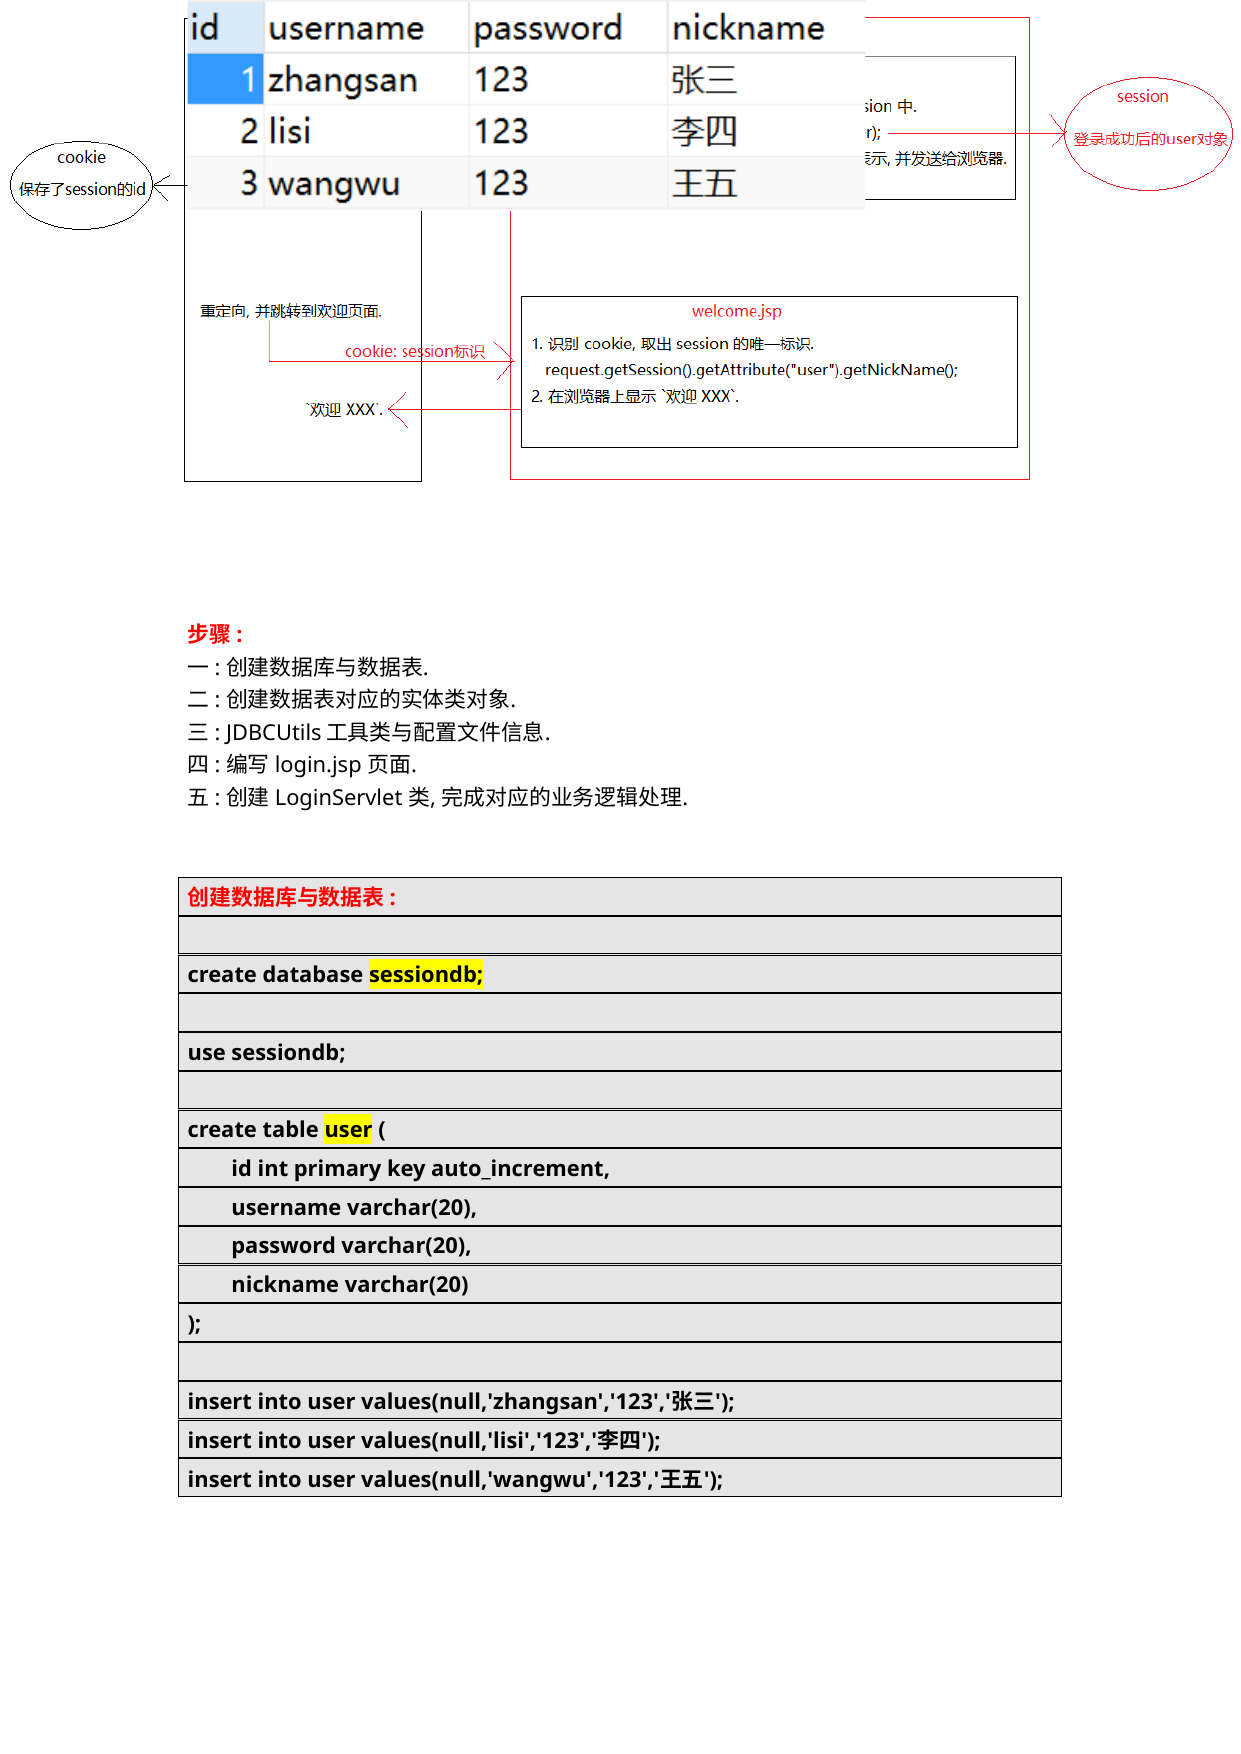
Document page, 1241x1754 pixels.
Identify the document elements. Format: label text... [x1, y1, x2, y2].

text 三 : JDBCUtils工具类与配置文件信息. [187, 714, 1053, 747]
text id int primary key auto_increment, [179, 1149, 1061, 1186]
text 一 : 创建数据库与数据表. [187, 649, 1053, 682]
picture [0, 0, 1241, 490]
text insert into user values(null,'lisi','123','李四'); [179, 1421, 1061, 1457]
text 二 : 创建数据表对应的实体类对象. [187, 682, 1053, 714]
text create table user ( [179, 1111, 1061, 1147]
text username varchar(20), [179, 1188, 1061, 1225]
text 四 : 编写 login.jsp 页面. [187, 747, 1053, 779]
text create database sessiondb; [179, 956, 1061, 992]
text 五 : 创建 LoginServlet 类, 完成对应的业务逻辑处理. [187, 779, 1053, 812]
text ); [179, 1304, 1061, 1341]
text 步骤 : [187, 617, 1053, 649]
text insert into user values(null,'zhangsan','123','张三'); [179, 1382, 1061, 1418]
text 创建数据库与数据表 : [179, 878, 1061, 915]
text nickname varchar(20) [179, 1266, 1061, 1302]
text insert into user values(null,'wangwu','123','王五'); [179, 1459, 1061, 1496]
text use sessiondb; [179, 1033, 1061, 1070]
text password varchar(20), [179, 1227, 1061, 1263]
